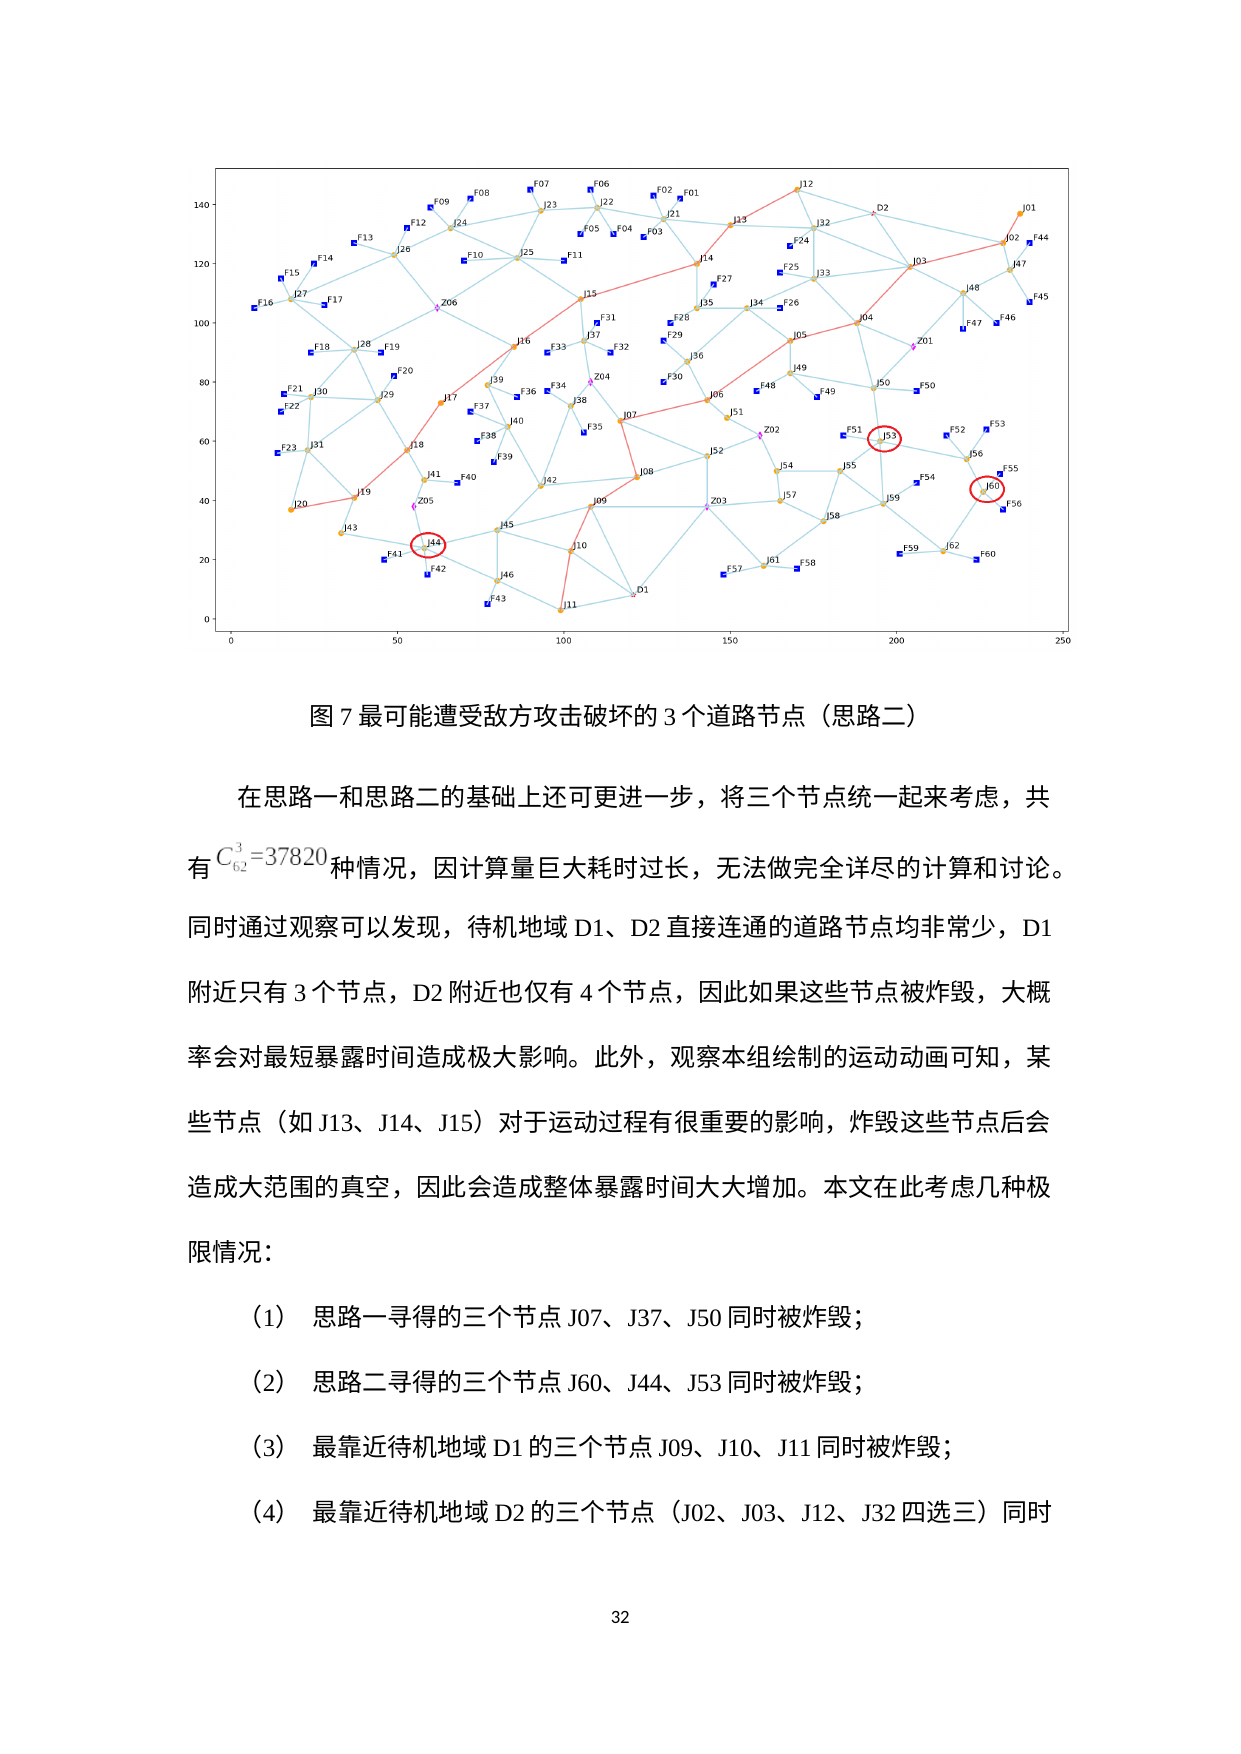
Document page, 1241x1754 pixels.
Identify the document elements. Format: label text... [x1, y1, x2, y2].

list 最靠近待机地域D1的三个节点J09、J10、J11同时被炸毁； [238, 1413, 1053, 1478]
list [238, 1478, 1053, 1543]
text 图7 最可能遭受敌方攻击破坏的3个道路节点（思路二） [187, 682, 1053, 747]
picture [187, 161, 1077, 651]
list 思路一寻得的三个节点J07、J37、J50同时被炸毁； [238, 1283, 1053, 1348]
list 思路二寻得的三个节点J60、J44、J53同时被炸毁； [238, 1348, 1053, 1413]
text 在思路一和思路二的基础上还可更进一步，将三个节点统一起来考虑，共有种情况，因计算量巨大耗时过长，无法做完全详尽的计算和讨论。同时通过观察可以发现，待机地域D1、D2直接连通的道路节点均非常少，D1附近只有3个节点，D2附近也仅有4个节点，因此如果这些节点被炸毁，大概率会对最短暴露时间造成极大影响。此外，观察本组绘制的运动动画可知，某些节点（如J13、J14、J15）对于运动过程有很重要的影响，炸毁这些节点后会造成大范围的真空，因此会造成整体暴露时间大大增加。本文在此考虑几种极限情况： [187, 763, 1053, 1283]
